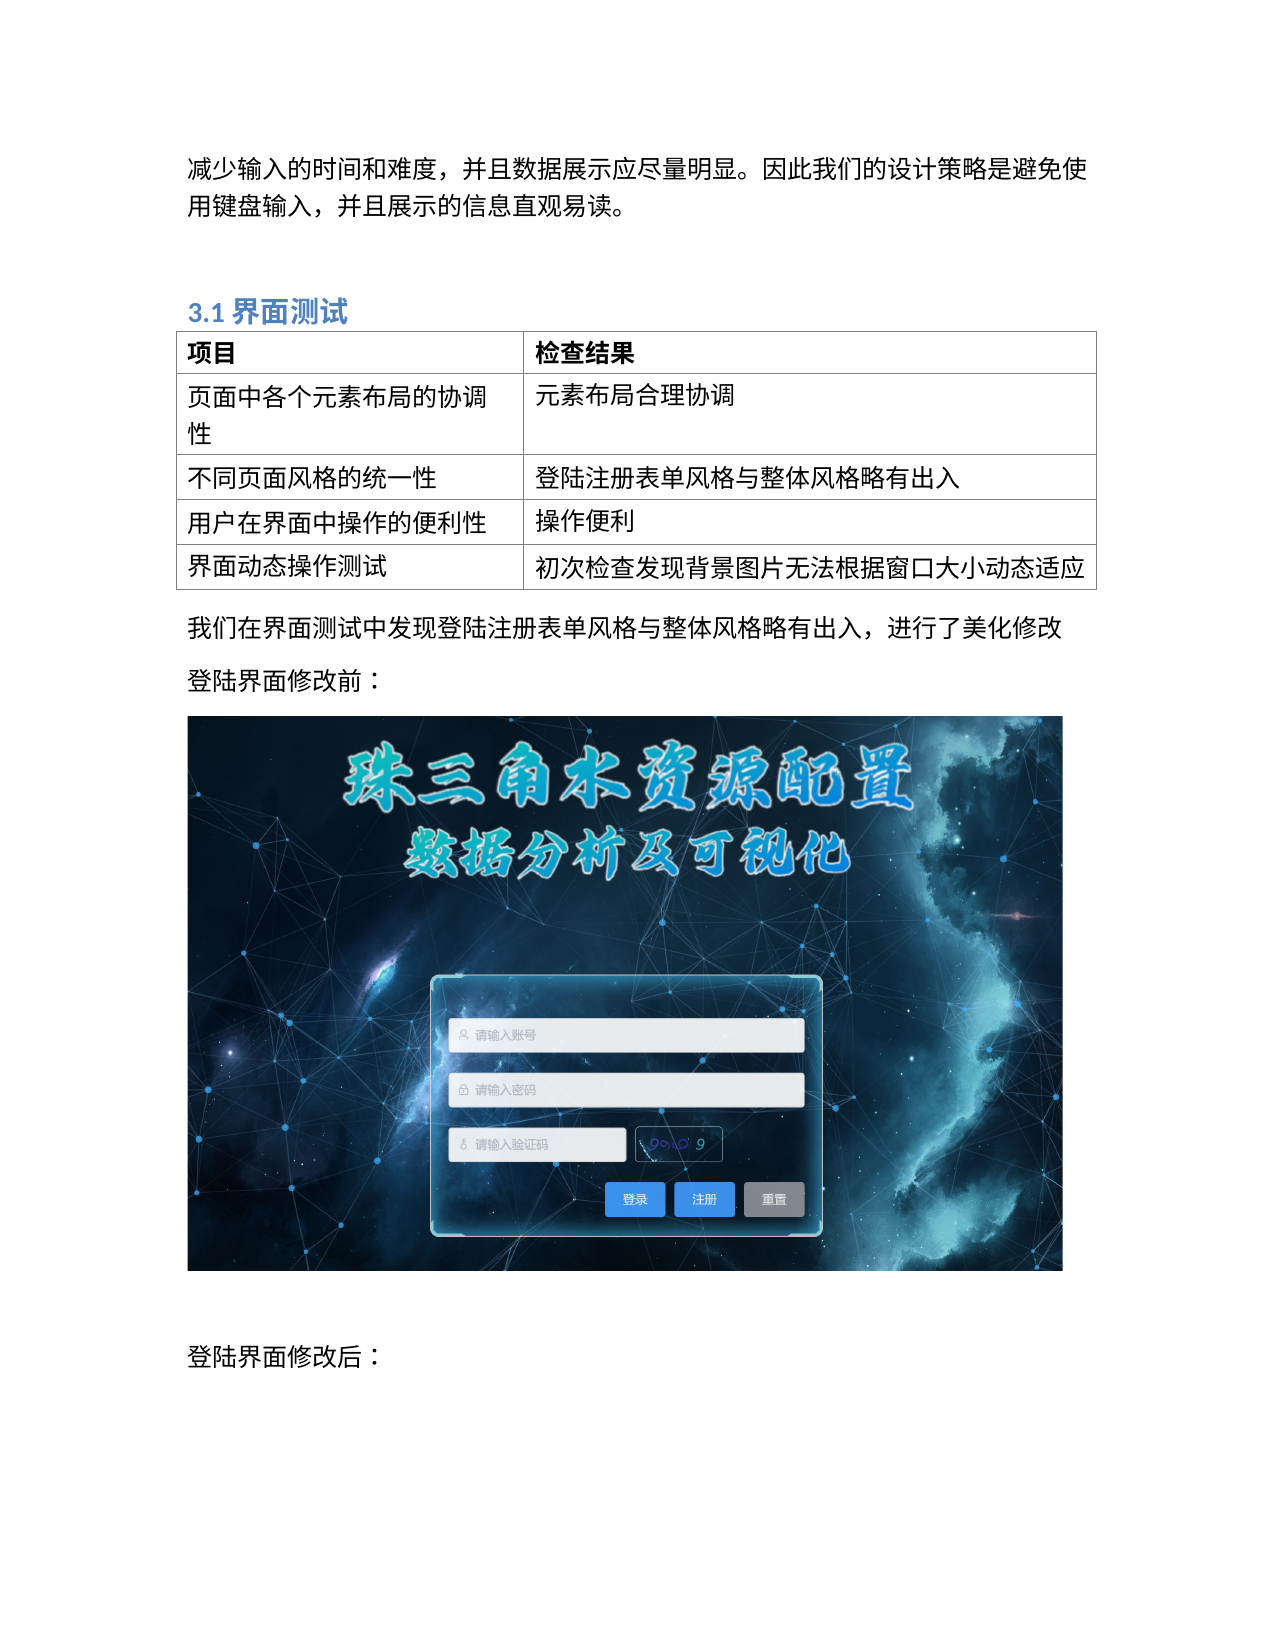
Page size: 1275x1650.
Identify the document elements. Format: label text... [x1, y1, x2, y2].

table_cell 元素布局合理协调 [524, 374, 1096, 454]
table_cell 登陆注册表单风格与整体风格略有出入 [524, 455, 1096, 499]
table_cell 页面中各个元素布局的协调性 [177, 374, 523, 454]
text 登陆界面修改前： [187, 663, 1087, 697]
table_cell 操作便利 [524, 500, 1096, 544]
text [187, 150, 1087, 222]
table_header 检查结果 [524, 332, 1096, 373]
table_cell 不同页面风格的统一性 [177, 455, 523, 499]
text 我们在界面测试中发现登陆注册表单风格与整体风格略有出入，进行了美化修改 [187, 608, 1087, 644]
table_cell 界面动态操作测试 [177, 545, 523, 588]
table_cell 初次检查发现背景图片无法根据窗口大小动态适应 [524, 545, 1096, 588]
table_cell 用户在界面中操作的便利性 [177, 500, 523, 544]
table_header 项目 [177, 332, 523, 373]
text 登陆界面修改后： [187, 1339, 1087, 1373]
picture [187, 716, 1063, 1271]
subtitle 3.1 界面测试 [187, 291, 1087, 331]
